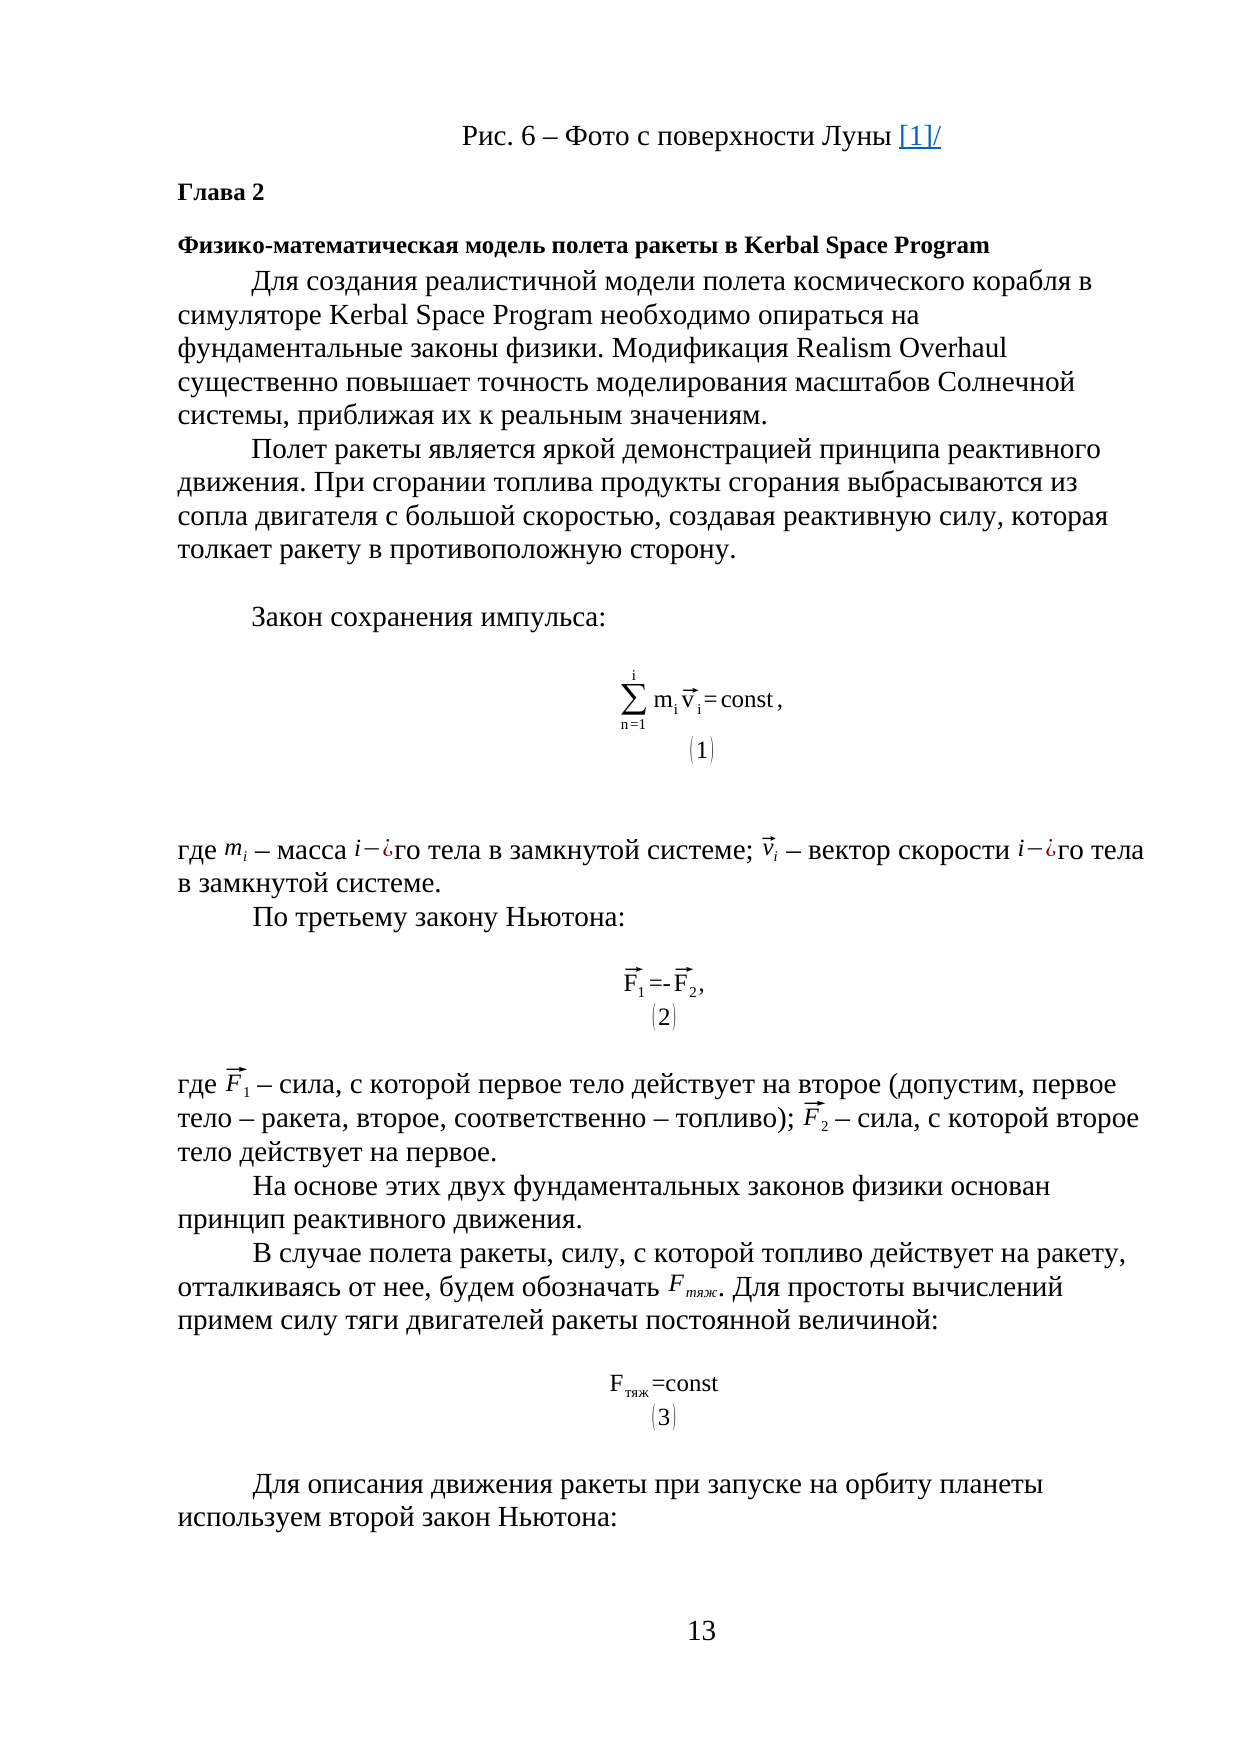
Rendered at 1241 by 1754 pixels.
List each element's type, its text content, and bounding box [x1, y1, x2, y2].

text По третьему закону Ньютона: [177, 899, 1152, 933]
text На основе этих двух фундаментальных законов физики основан принцип реактивного движения. [177, 1168, 1152, 1235]
text Для создания реалистичной модели полета космического корабля в симуляторе Kerbal Space Program необходимо опираться на фундаментальные законы физики. Модификация Realism Overhaul существенно повышает точность моделирования масштабов Солнечной системы, приближая их к реальным значениям. [177, 263, 1152, 431]
text В случае полета ракеты, силу, с которой топливо действует на ракету, отталкиваясь от нее, будем обозначать . Для простоты вычислений примем силу тяги двигателей ракеты постоянной величиной: [177, 1235, 1152, 1336]
text где – сила, с которой первое тело действует на второе (допустим, первое тело – ракета, второе, соответственно – топливо); – сила, с которой второе тело действует на первое. [177, 1066, 1152, 1168]
text Закон сохранения импульса: [177, 599, 1152, 632]
text Для описания движения ракеты при запуске на орбиту планеты используем второй закон Ньютона: [177, 1466, 1152, 1533]
text где – масса го тела в замкнутой системе; – вектор скорости го тела в замкнутой системе. [177, 832, 1152, 899]
text Полет ракеты является яркой демонстрацией принципа реактивного движения. При сгорании топлива продукты сгорания выбрасываются из сопла двигателя с большой скоростью, создавая реактивную силу, которая толкает ракету в противоположную сторону. [177, 431, 1152, 565]
text Рис. 6 – Фото с поверхности Луны [1]/ [177, 118, 1152, 152]
subtitle Глава 2 [177, 177, 1152, 205]
subtitle Физико-математическая модель полета ракеты в Kerbal Space Program [177, 230, 1152, 259]
